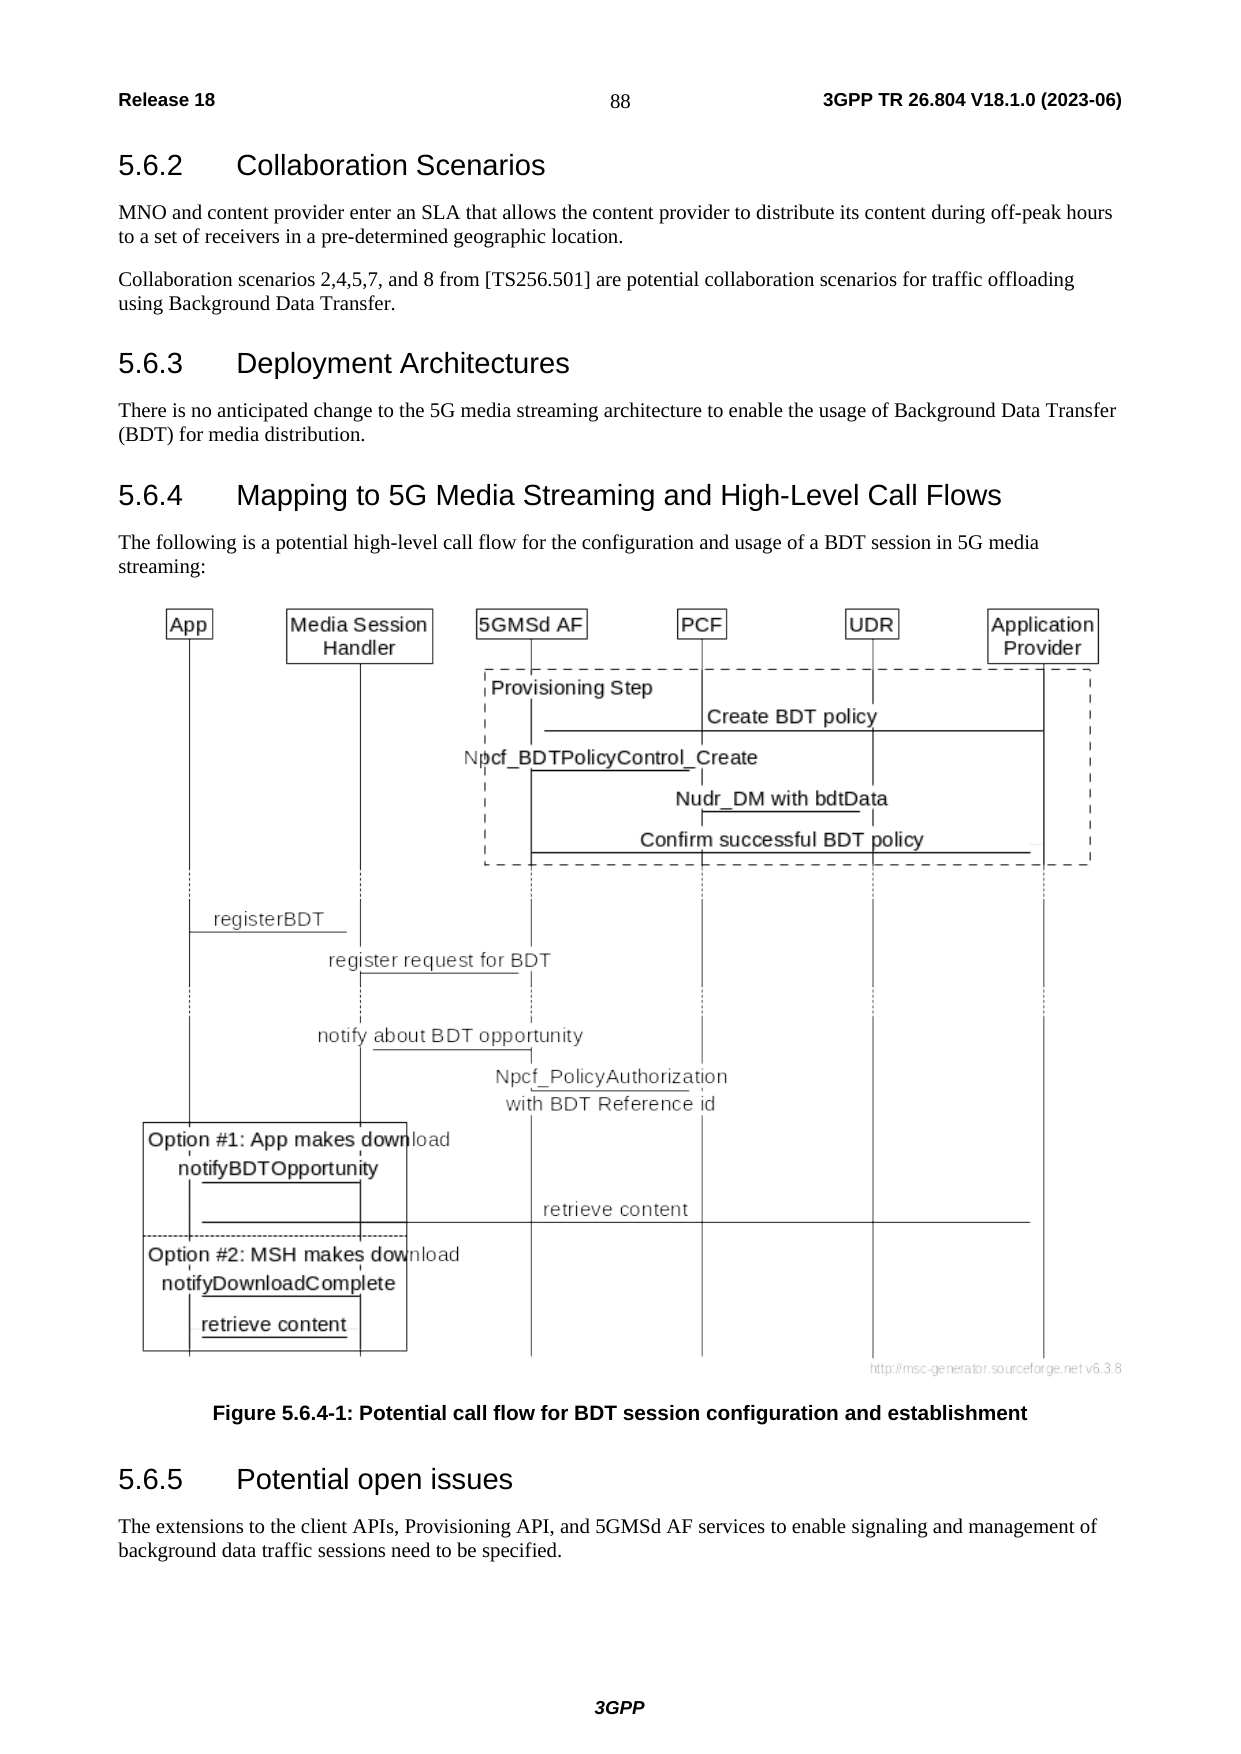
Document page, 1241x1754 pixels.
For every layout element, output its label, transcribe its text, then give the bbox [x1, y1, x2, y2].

subtitle 5.6.5 Potential open issues [118, 1462, 1122, 1495]
subtitle 5.6.4 Mapping to 5G Media Streaming and High-Level Call Flows [118, 478, 1122, 511]
text There is no anticipated change to the 5G media streaming architecture to enable the usage of Background Data Transfer (BDT) for media distribution. [118, 398, 1122, 446]
text MNO and content provider enter an SLA that allows the content provider to distribute its content during off-peak hours to a set of receivers in a pre-determined geographic location. [118, 200, 1122, 248]
text The following is a potential high-level call flow for the configuration and usage of a BDT session in 5G media streaming: [118, 530, 1122, 578]
text Figure 5.6.4-1: Potential call flow for BDT session configuration and establishment [118, 1400, 1122, 1424]
text The extensions to the client APIs, Provisioning API, and 5GMSd AF services to enable signaling and management of background data traffic sessions need to be specified. [118, 1514, 1122, 1562]
text Collaboration scenarios 2,4,5,7, and 8 from [TS256.501] are potential collaboration scenarios for traffic offloading using Background Data Transfer. [118, 267, 1122, 315]
subtitle 5.6.2 Collaboration Scenarios [118, 147, 1122, 181]
subtitle 5.6.3 Deployment Architectures [118, 346, 1122, 379]
